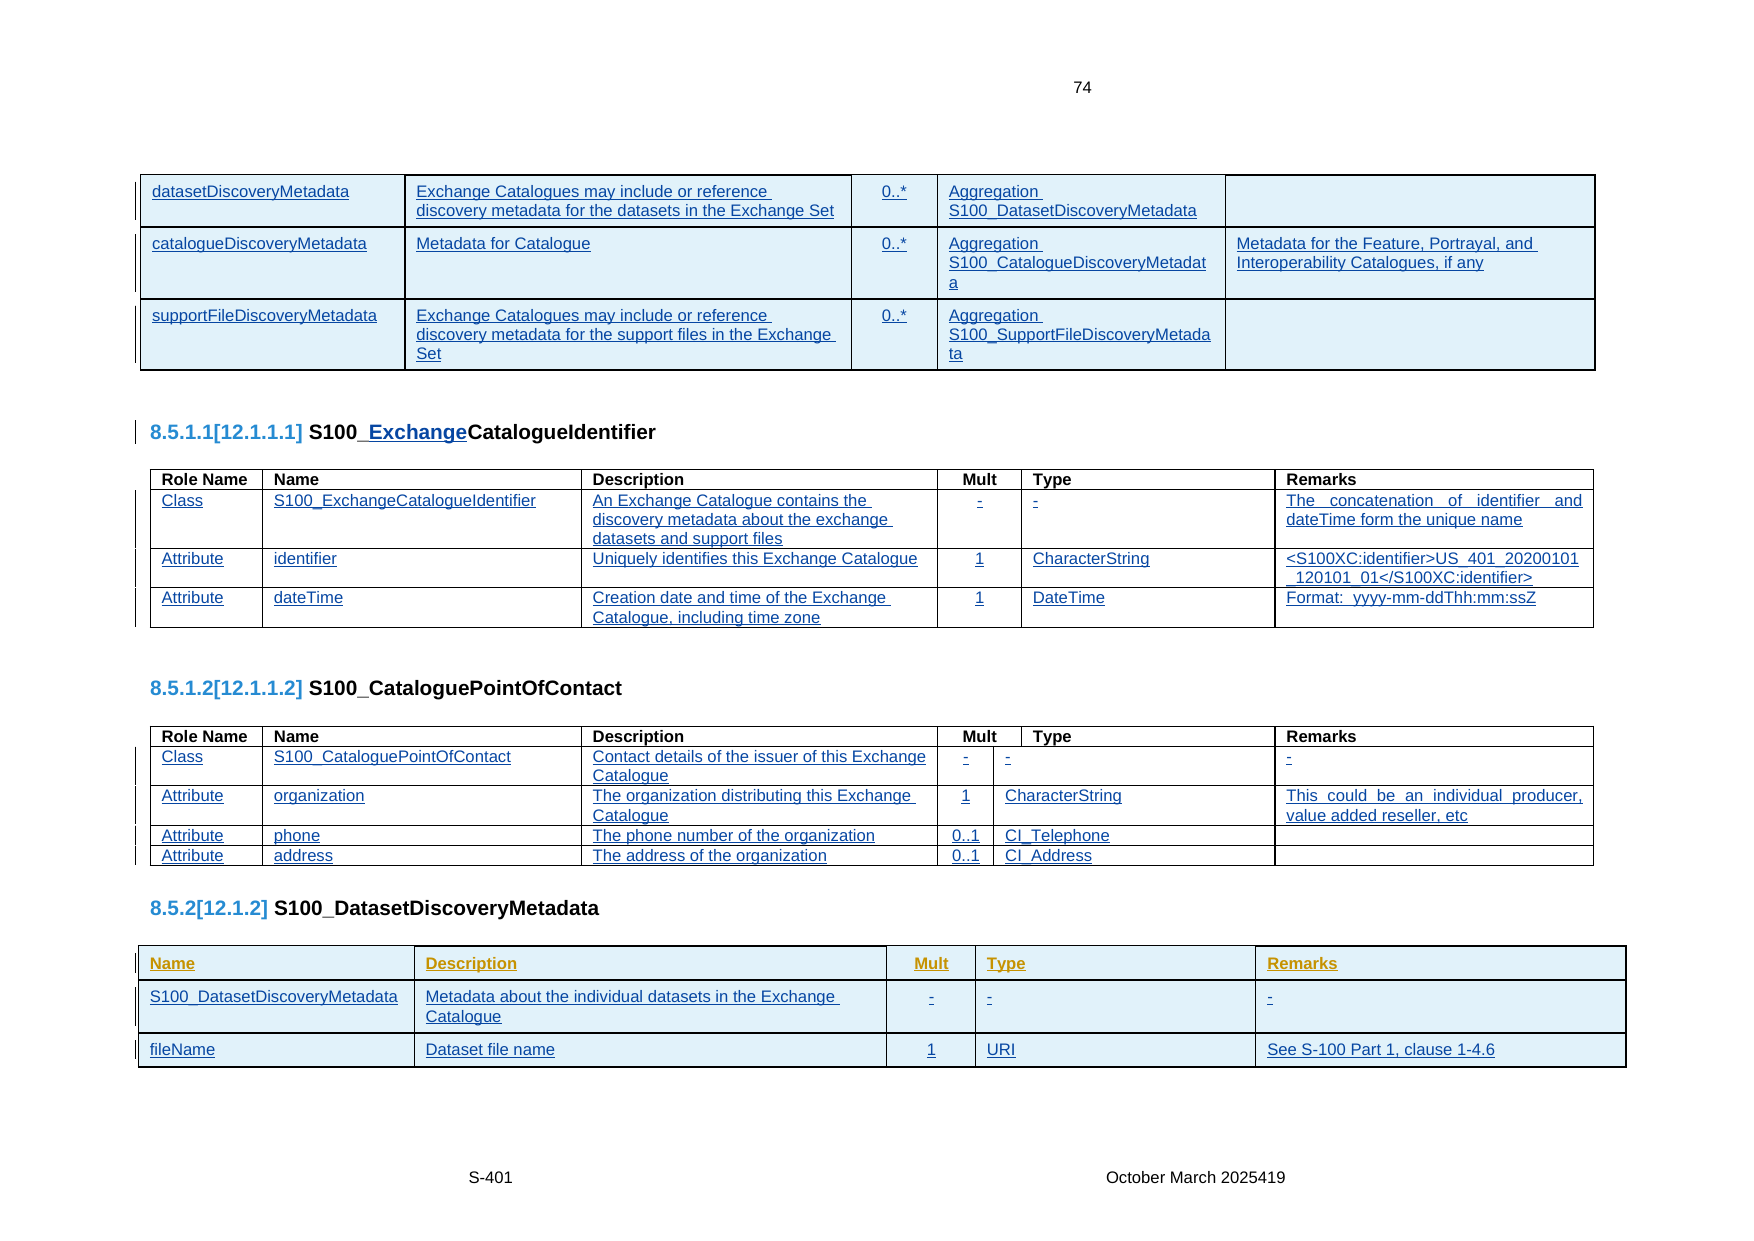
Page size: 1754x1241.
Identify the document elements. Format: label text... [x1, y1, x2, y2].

table_cell [263, 490, 581, 548]
table_cell [994, 786, 1274, 824]
table_cell [1276, 747, 1593, 785]
table_cell [582, 549, 937, 587]
table_cell [151, 549, 262, 587]
table_cell [263, 588, 581, 627]
table_header Name [263, 470, 581, 489]
table_header Role Name [151, 727, 262, 746]
table_header Description [582, 470, 937, 489]
table_header Name [263, 727, 581, 746]
table_cell [582, 747, 937, 785]
table_header Type [1022, 727, 1274, 746]
subtitle S100_DatasetDiscoveryMetadata [150, 896, 1604, 920]
table_cell [938, 846, 993, 865]
table_cell [994, 747, 1274, 785]
table_cell [1022, 549, 1274, 587]
table_cell [263, 786, 581, 824]
table_cell [151, 490, 262, 548]
table_cell [582, 846, 937, 865]
table_cell [582, 490, 937, 548]
table_header Remarks [1276, 470, 1593, 489]
table_header Role Name [151, 470, 262, 489]
table_cell [263, 549, 581, 587]
table_cell [1276, 588, 1593, 627]
table_cell [151, 747, 262, 785]
table_cell [1276, 490, 1593, 548]
table_cell [1276, 846, 1593, 865]
table_cell [263, 846, 581, 865]
table_cell [263, 747, 581, 785]
table_cell [1022, 588, 1274, 627]
table_header Mult [938, 727, 1021, 746]
table_cell [1022, 490, 1274, 548]
table_header Mult [938, 470, 1021, 489]
table_cell [938, 588, 1021, 627]
table_cell [938, 786, 993, 824]
table_cell [994, 846, 1274, 865]
table_cell [151, 846, 262, 865]
table_cell [151, 588, 262, 627]
table_cell [582, 588, 937, 627]
table_cell [1276, 826, 1593, 845]
table_cell [151, 826, 262, 845]
table_cell [938, 747, 993, 785]
table_cell [263, 826, 581, 845]
subtitle S100_CataloguePointOfContact [150, 677, 1604, 701]
table_cell [1276, 549, 1593, 587]
table_cell [938, 490, 1021, 548]
table_header Description [582, 727, 937, 746]
table_cell [994, 826, 1274, 845]
table_cell [582, 826, 937, 845]
table_cell [1276, 786, 1593, 824]
table_cell [938, 549, 1021, 587]
table_cell [938, 826, 993, 845]
subtitle S100_CatalogueIdentifier [150, 420, 1604, 444]
table_header Type [1022, 470, 1274, 489]
table_cell [151, 786, 262, 824]
table_cell [582, 786, 937, 824]
table_header Remarks [1276, 727, 1593, 746]
